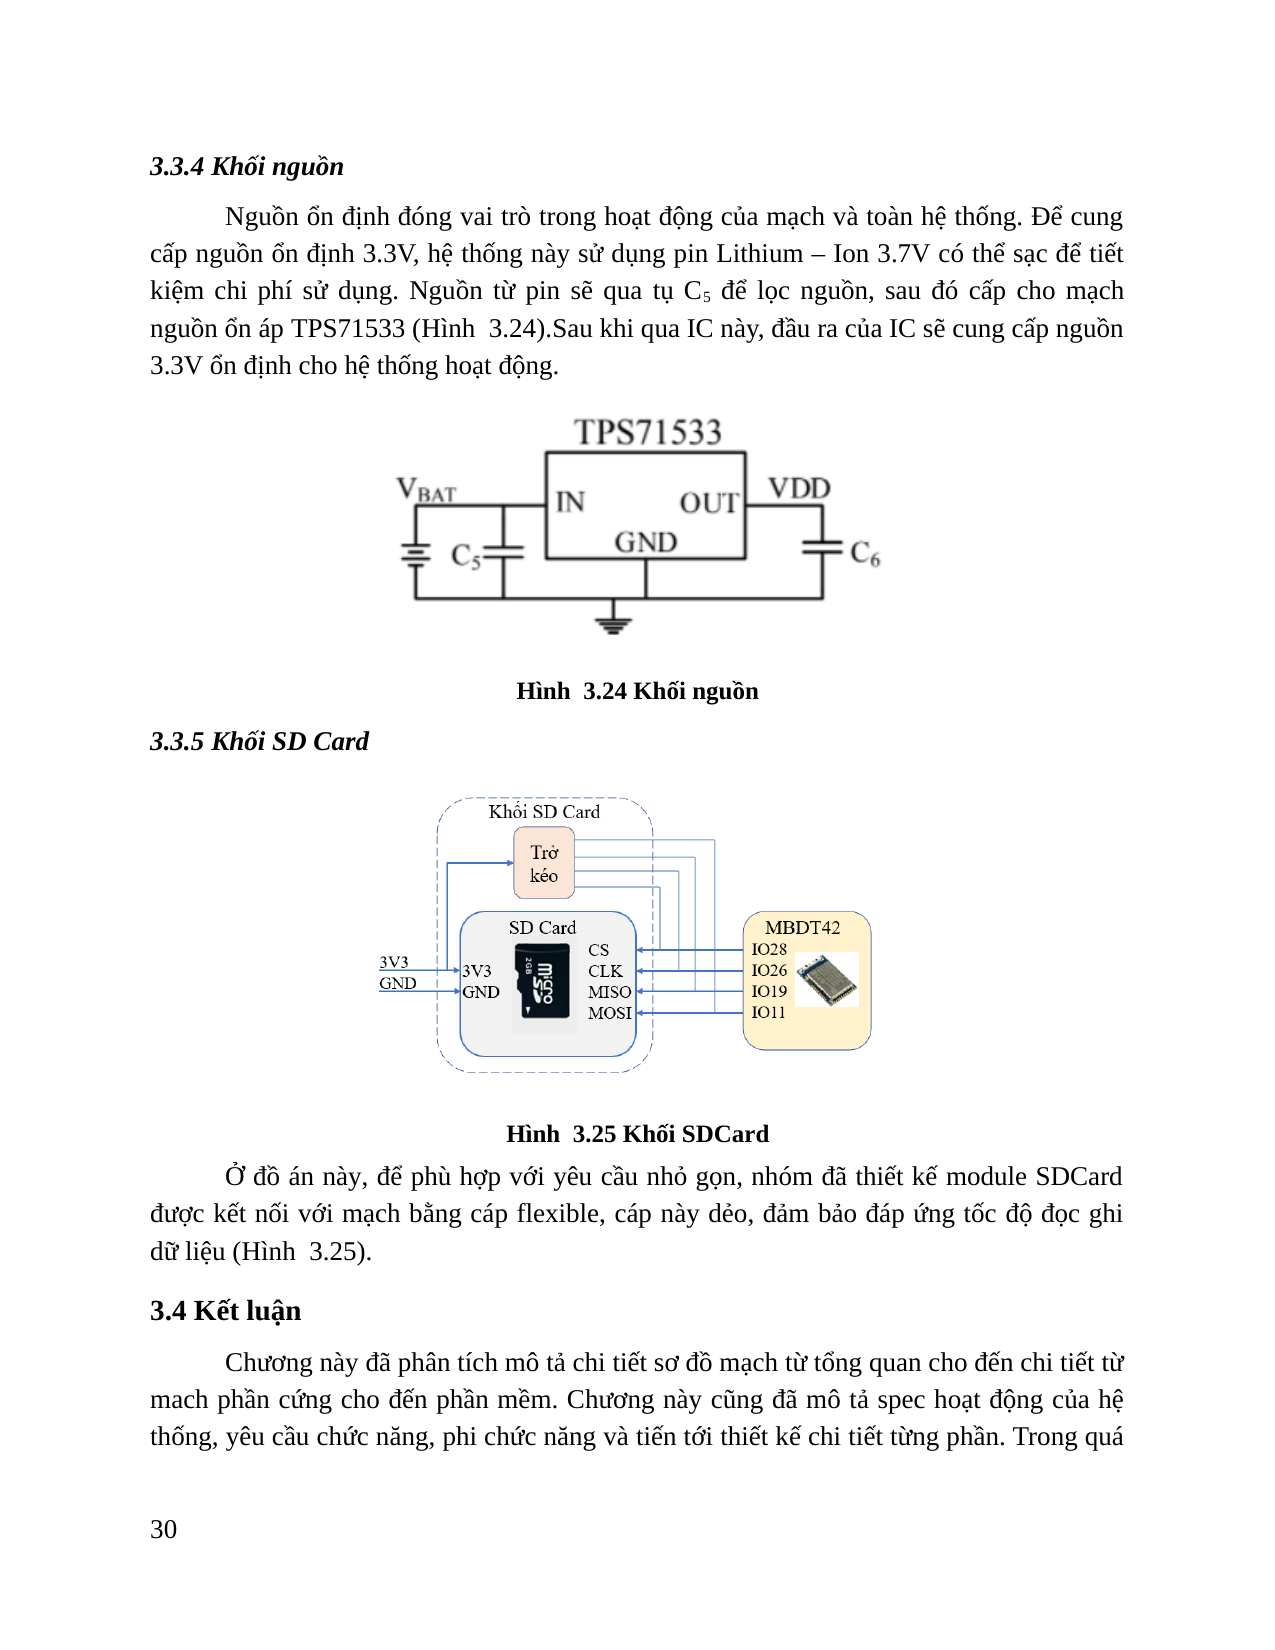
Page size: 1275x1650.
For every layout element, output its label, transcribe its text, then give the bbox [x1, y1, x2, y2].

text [150, 1346, 1125, 1451]
subtitle Khối nguồn [150, 150, 1125, 181]
picture [375, 398, 901, 657]
subtitle Kết luận [150, 1293, 1125, 1327]
picture [371, 775, 904, 1101]
subtitle Khối SD Card [150, 725, 1125, 756]
